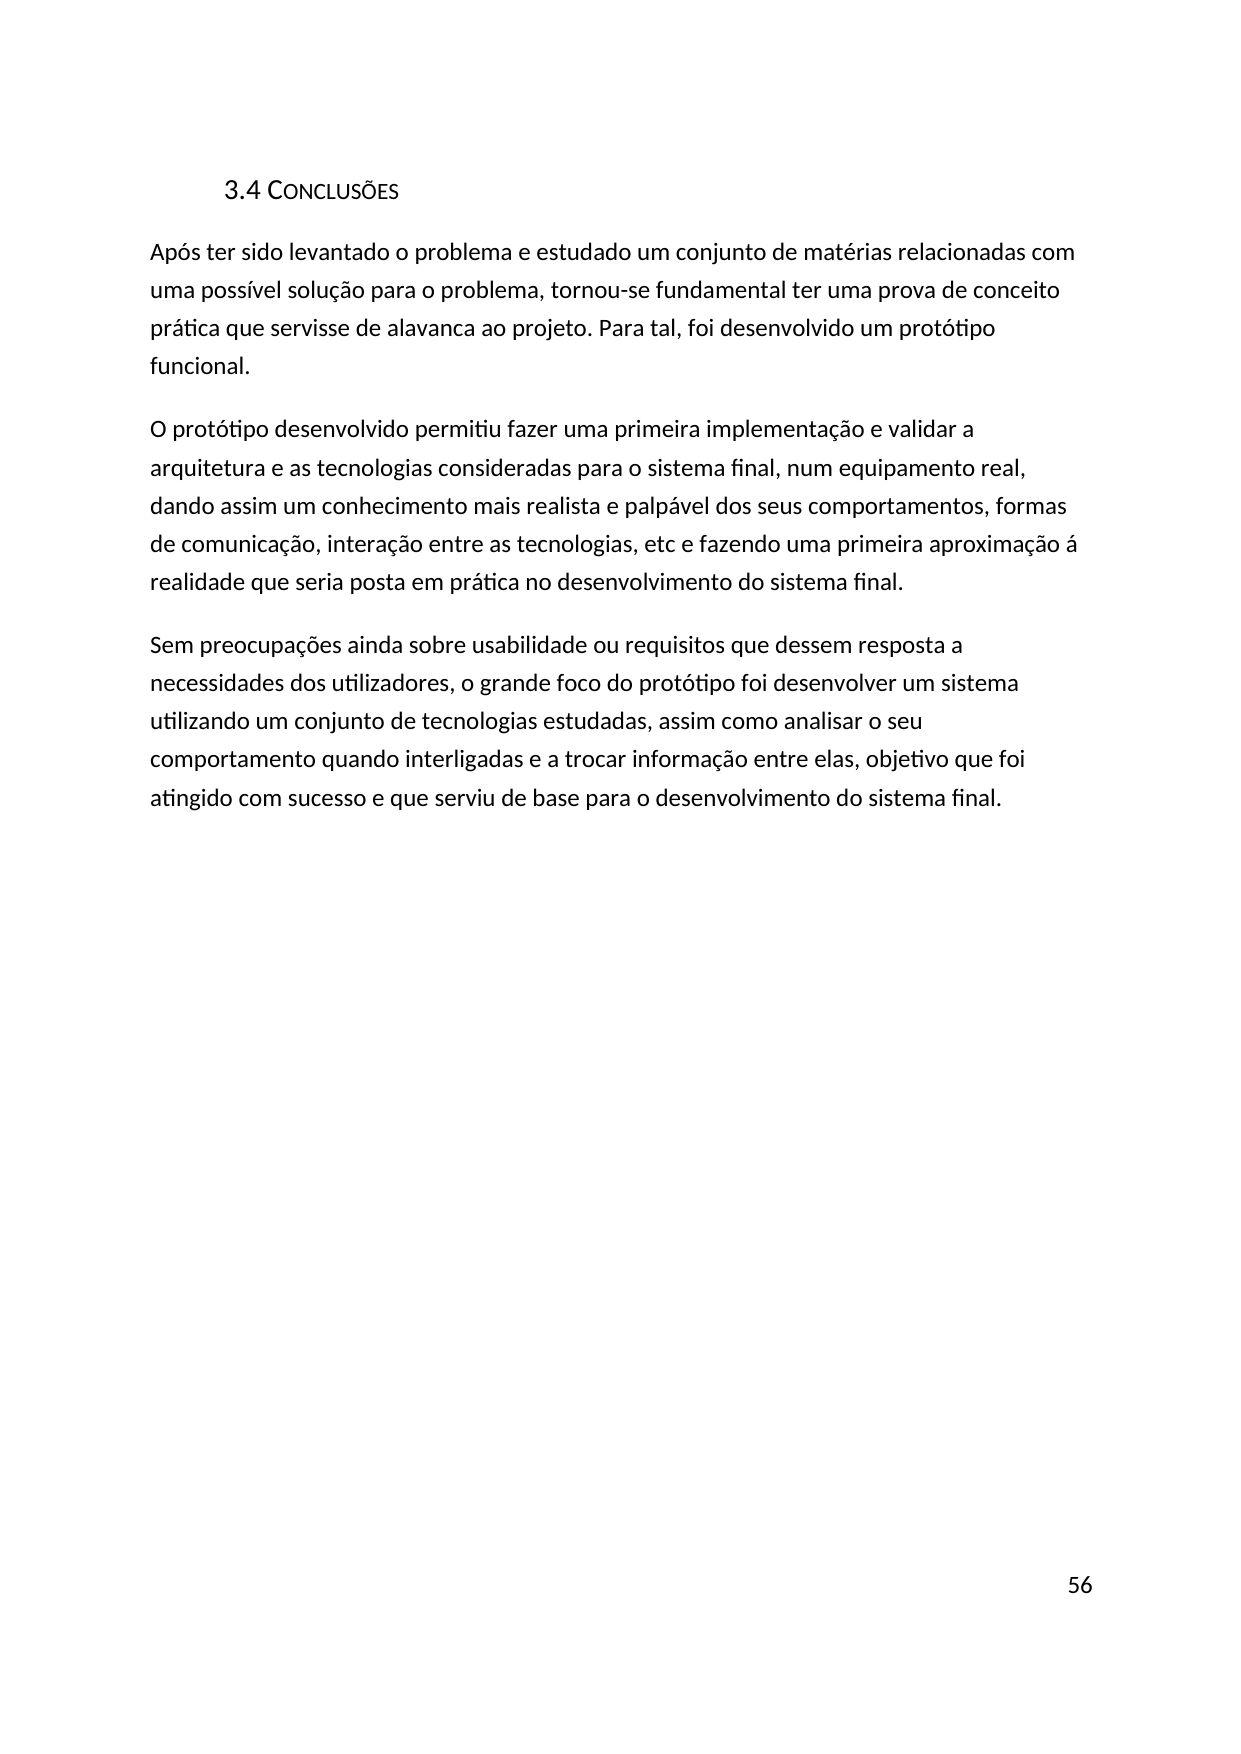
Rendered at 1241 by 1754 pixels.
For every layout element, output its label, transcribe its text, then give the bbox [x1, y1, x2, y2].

subtitle 3.4 Conclusões [150, 171, 1092, 206]
text Sem preocupações ainda sobre usabilidade ou requisitos que dessem resposta a necessidades dos utilizadores, o grande foco do protótipo foi desenvolver um sistema utilizando um conjunto de tecnologias estudadas, assim como analisar o seu comportamento quando interligadas e a trocar informação entre elas, objetivo que foi atingido com sucesso e que serviu de base para o desenvolvimento do sistema final. [150, 629, 1092, 812]
text O protótipo desenvolvido permitiu fazer uma primeira implementação e validar a arquitetura e as tecnologias consideradas para o sistema final, num equipamento real, dando assim um conhecimento mais realista e palpável dos seus comportamentos, formas de comunicação, interação entre as tecnologias, etc e fazendo uma primeira aproximação á realidade que seria posta em prática no desenvolvimento do sistema final. [150, 413, 1092, 597]
text Após ter sido levantado o problema e estudado um conjunto de matérias relacionadas com uma possível solução para o problema, tornou-se fundamental ter uma prova de conceito prática que servisse de alavanca ao projeto. Para tal, foi desenvolvido um protótipo funcional. [150, 236, 1092, 381]
